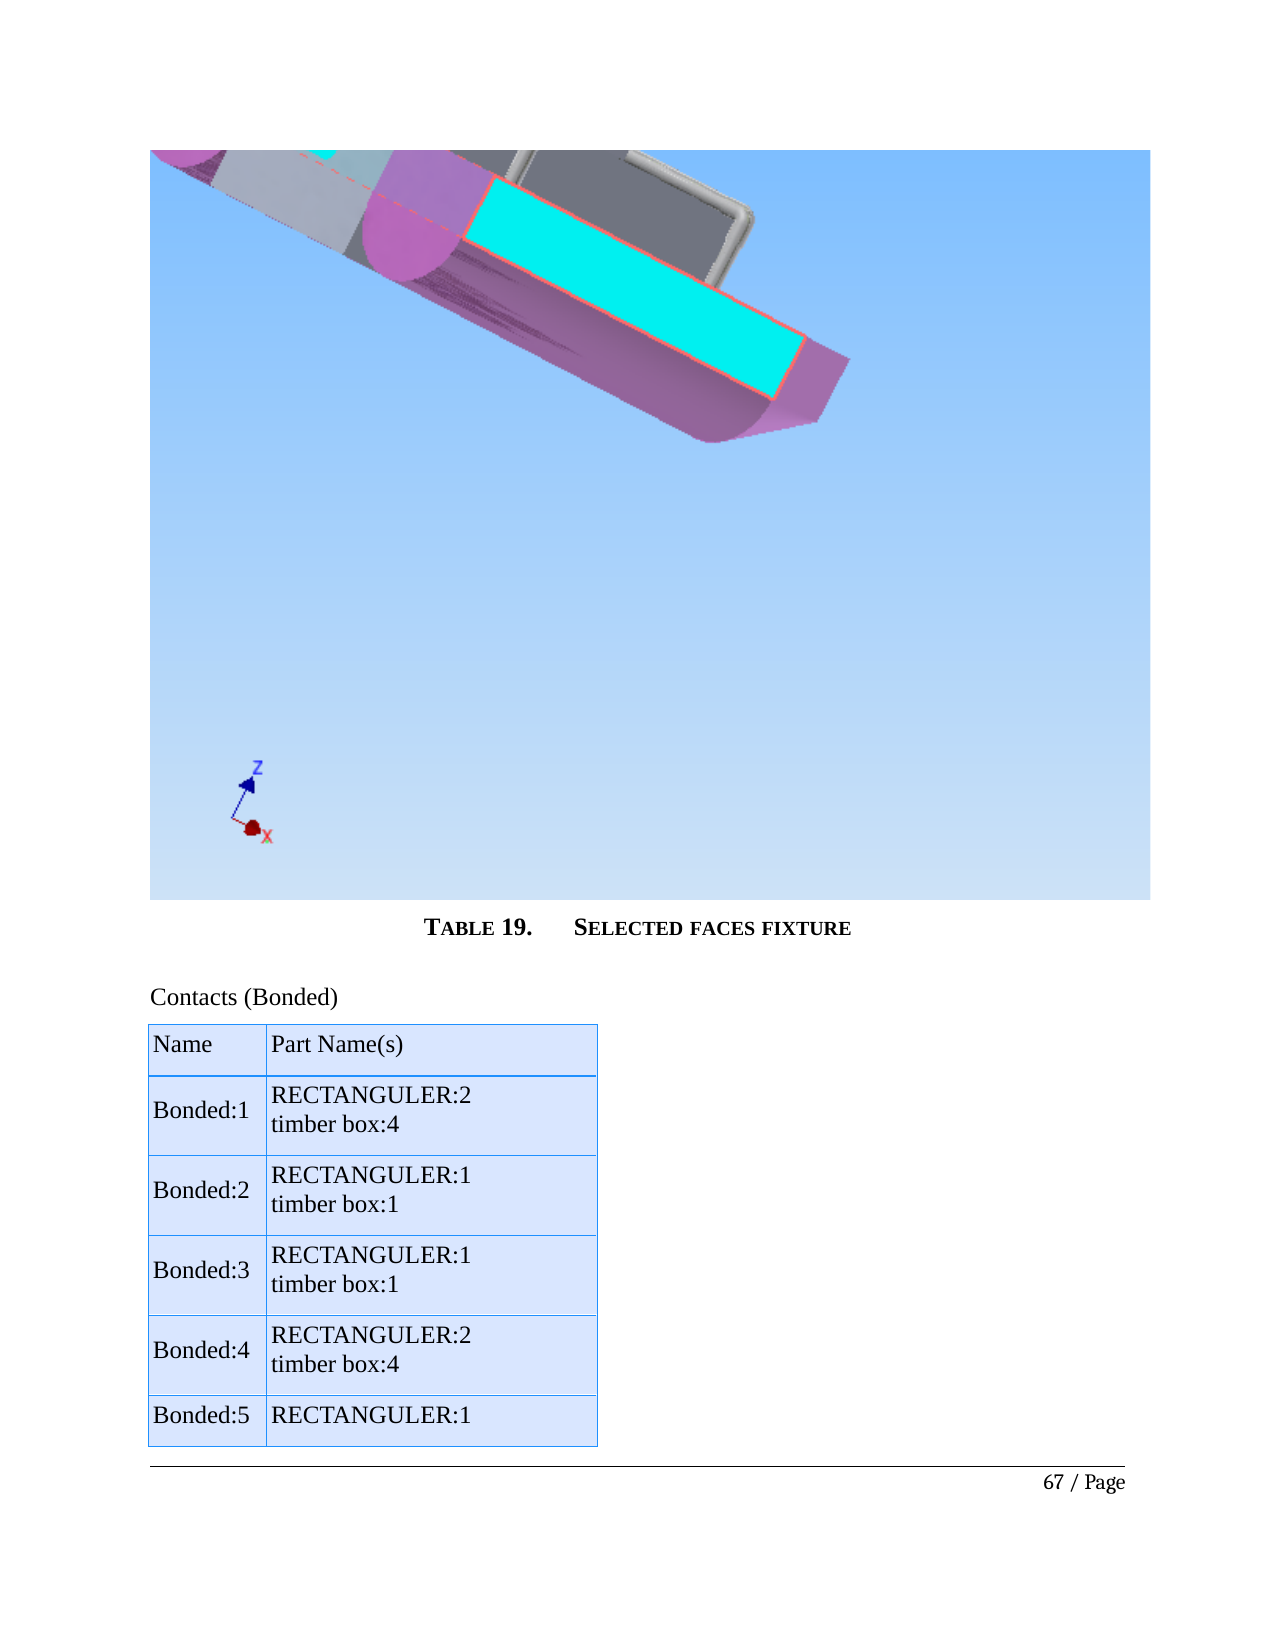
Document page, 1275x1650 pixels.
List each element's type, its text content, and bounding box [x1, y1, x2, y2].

table_header Part Name(s) [267, 1025, 597, 1075]
table_cell Bonded:1 [149, 1077, 266, 1155]
table_header Name [149, 1025, 266, 1075]
picture [150, 150, 1151, 900]
table_cell Bonded:4 [149, 1316, 266, 1394]
table_cell RECTANGULER:2 timber box:4 [267, 1075, 597, 1155]
table_cell Bonded:3 [149, 1236, 266, 1314]
text Selected faces fixture [150, 912, 1125, 941]
table_cell Bonded:5 [149, 1396, 266, 1446]
table_cell Bonded:2 [149, 1156, 266, 1235]
table_cell RECTANGULER:1 timber box:1 [267, 1155, 597, 1235]
table_cell RECTANGULER:2 timber box:4 [267, 1315, 597, 1394]
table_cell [267, 1395, 597, 1446]
table_cell RECTANGULER:1 timber box:1 [267, 1235, 597, 1314]
text Contacts (Bonded) [150, 982, 1125, 1011]
